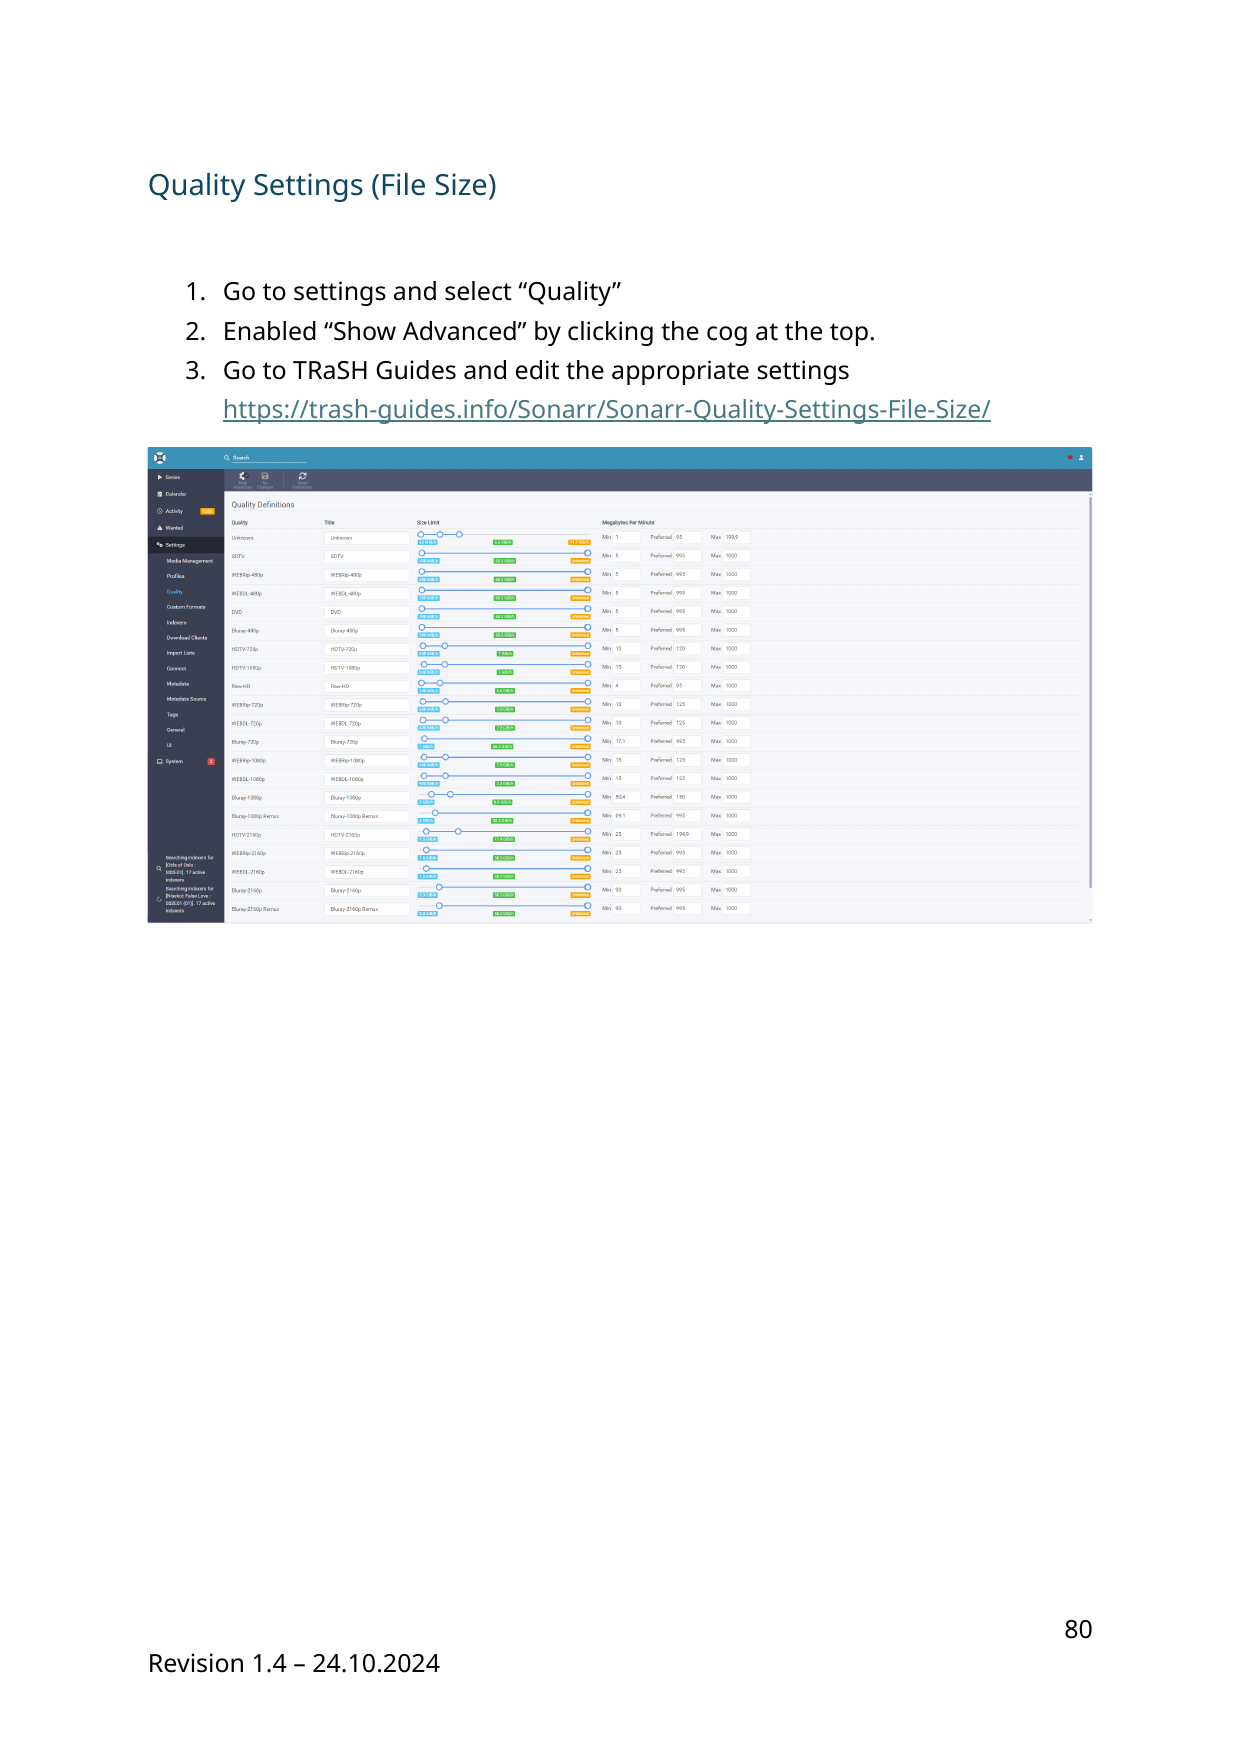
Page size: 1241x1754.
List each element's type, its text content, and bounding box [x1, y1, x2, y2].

list Go to TRaSH Guides and edit the appropriate settings [185, 352, 1093, 386]
list https://trash-guides.info/Sonarr/Sonarr-Quality-Settings-File-Size/ [223, 392, 1093, 426]
picture [147, 447, 1093, 924]
subtitle Quality Settings (File Size) [148, 164, 1093, 204]
list Enabled “Show Advanced” by clicking the cog at the top. [185, 313, 1093, 347]
list Go to settings and select “Quality” [185, 274, 1093, 308]
